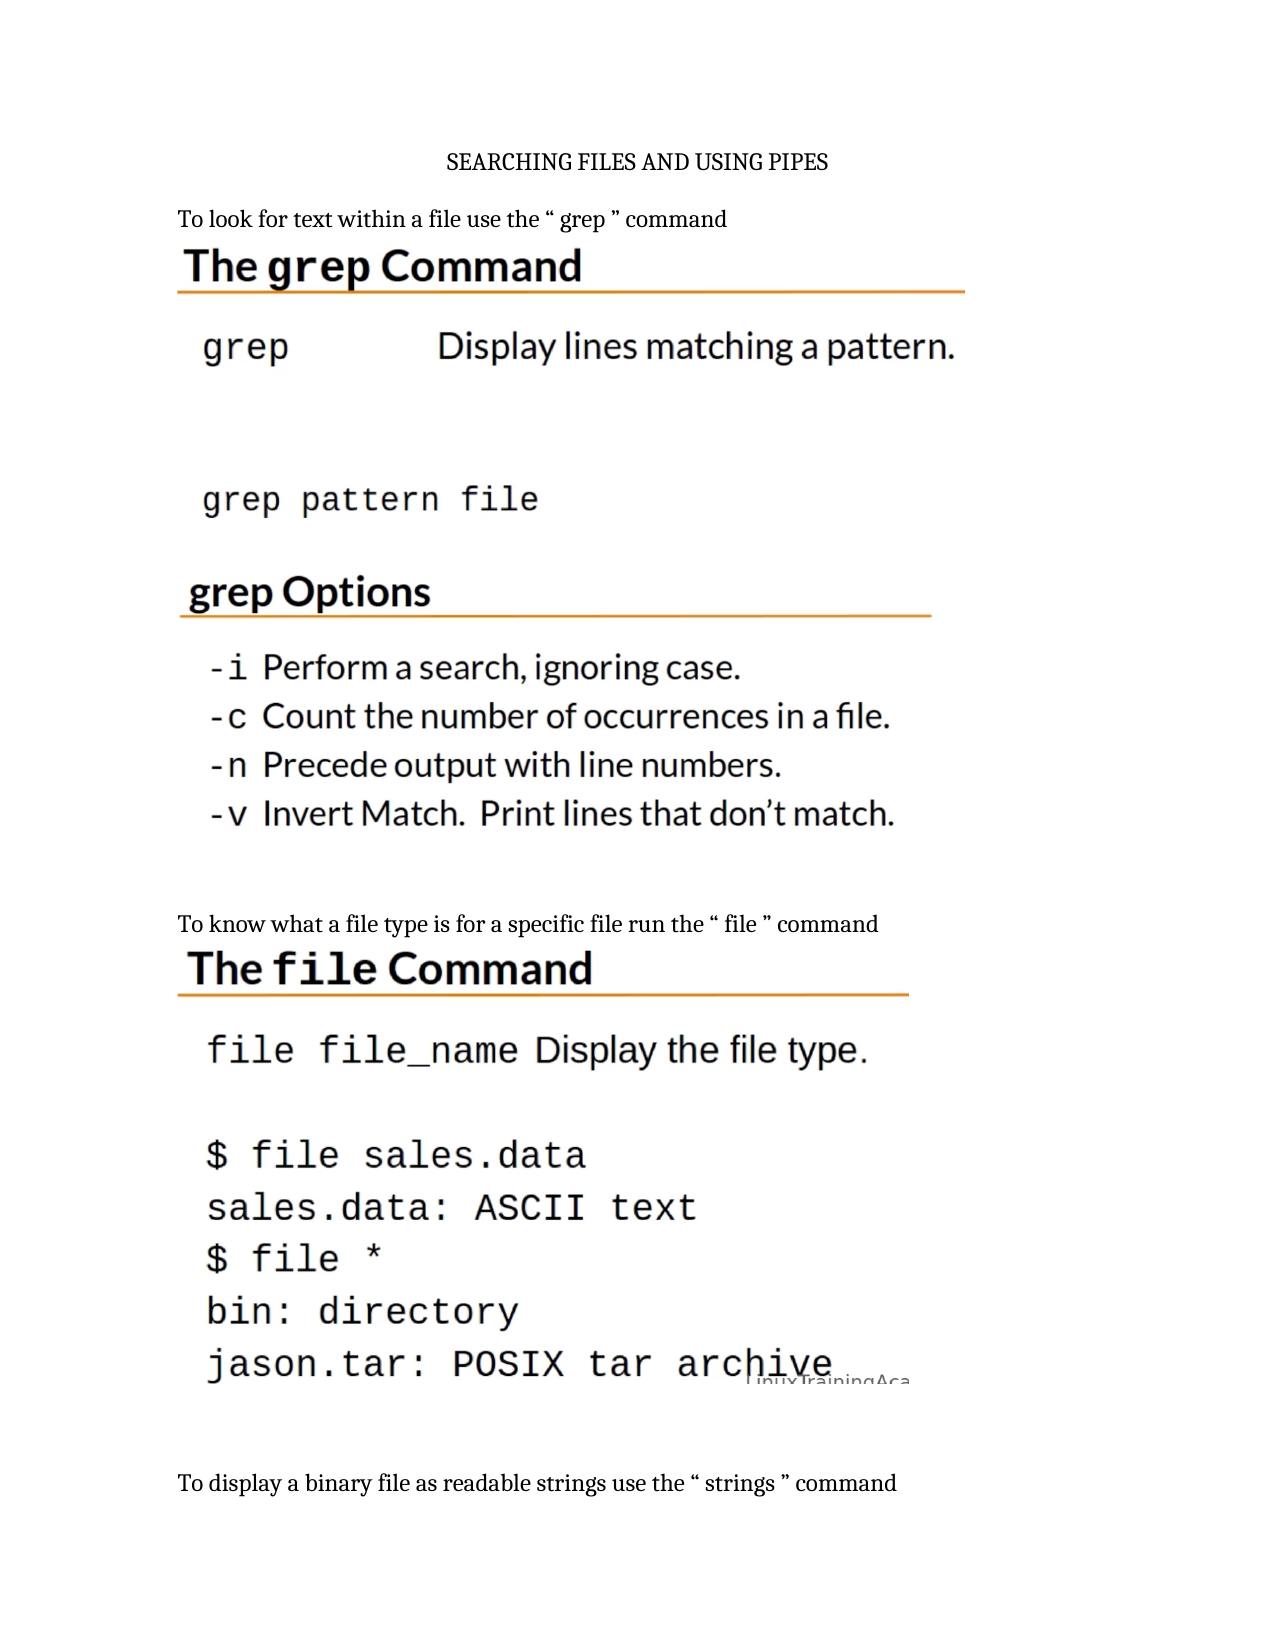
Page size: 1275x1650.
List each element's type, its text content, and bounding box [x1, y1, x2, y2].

picture [177, 233, 966, 523]
picture [177, 551, 947, 852]
text SEARCHING FILES AND USING PIPES [177, 148, 1098, 176]
text To look for text within a file use the “ grep ” command [177, 205, 1098, 234]
text To know what a file type is for a specific file run the “ file ” command [177, 909, 1098, 938]
picture [177, 938, 909, 1384]
text To display a binary file as readable strings use the “ strings ” command [177, 1469, 1098, 1498]
